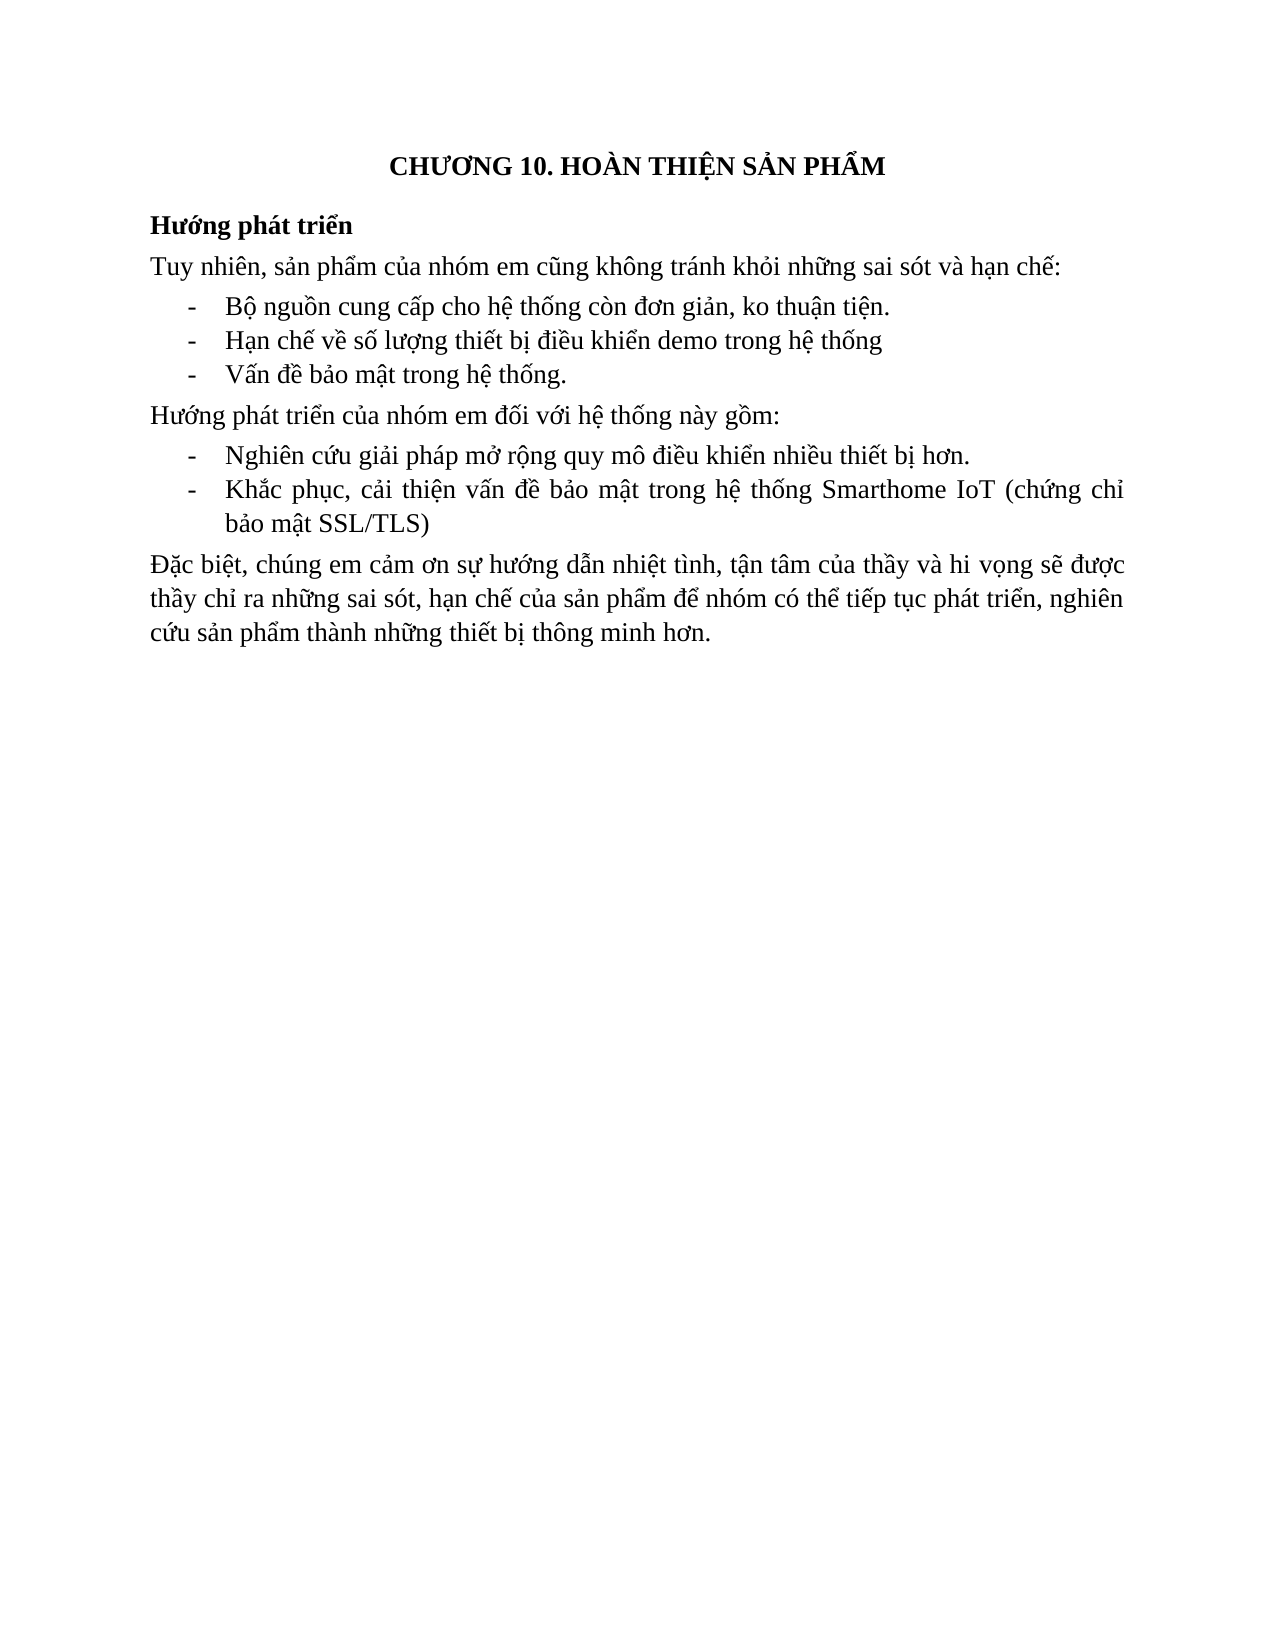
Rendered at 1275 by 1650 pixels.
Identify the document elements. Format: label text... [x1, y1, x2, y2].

list Hạn chế về số lượng thiết bị điều khiển demo trong hệ thống [187, 324, 1125, 355]
list Nghiên cứu giải pháp mở rộng quy mô điều khiển nhiều thiết bị hơn. [187, 439, 1125, 470]
list Vấn đề bảo mật trong hệ thống. [187, 358, 1125, 389]
list Khắc phục, cải thiện vấn đề bảo mật trong hệ thống Smarthome IoT (chứng chỉ bảo mật SSL/TLS) [187, 473, 1125, 539]
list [187, 290, 1125, 321]
subtitle HOÀN THIỆN SẢN PHẨM [150, 150, 1125, 181]
text Đặc biệt, chúng em cảm ơn sự hướng dẫn nhiệt tình, tận tâm của thầy và hi vọng sẽ được thầy chỉ ra những sai sót, hạn chế của sản phẩm để nhóm có thể tiếp tục phát triển, nghiên cứu sản phẩm thành những thiết bị thông minh hơn. [150, 548, 1125, 647]
text Tuy nhiên, sản phẩm của nhóm em cũng không tránh khỏi những sai sót và hạn chế: [150, 249, 1125, 281]
text Hướng phát triển của nhóm em đối với hệ thống này gồm: [150, 399, 1125, 430]
text Hướng phát triển [150, 209, 1125, 240]
